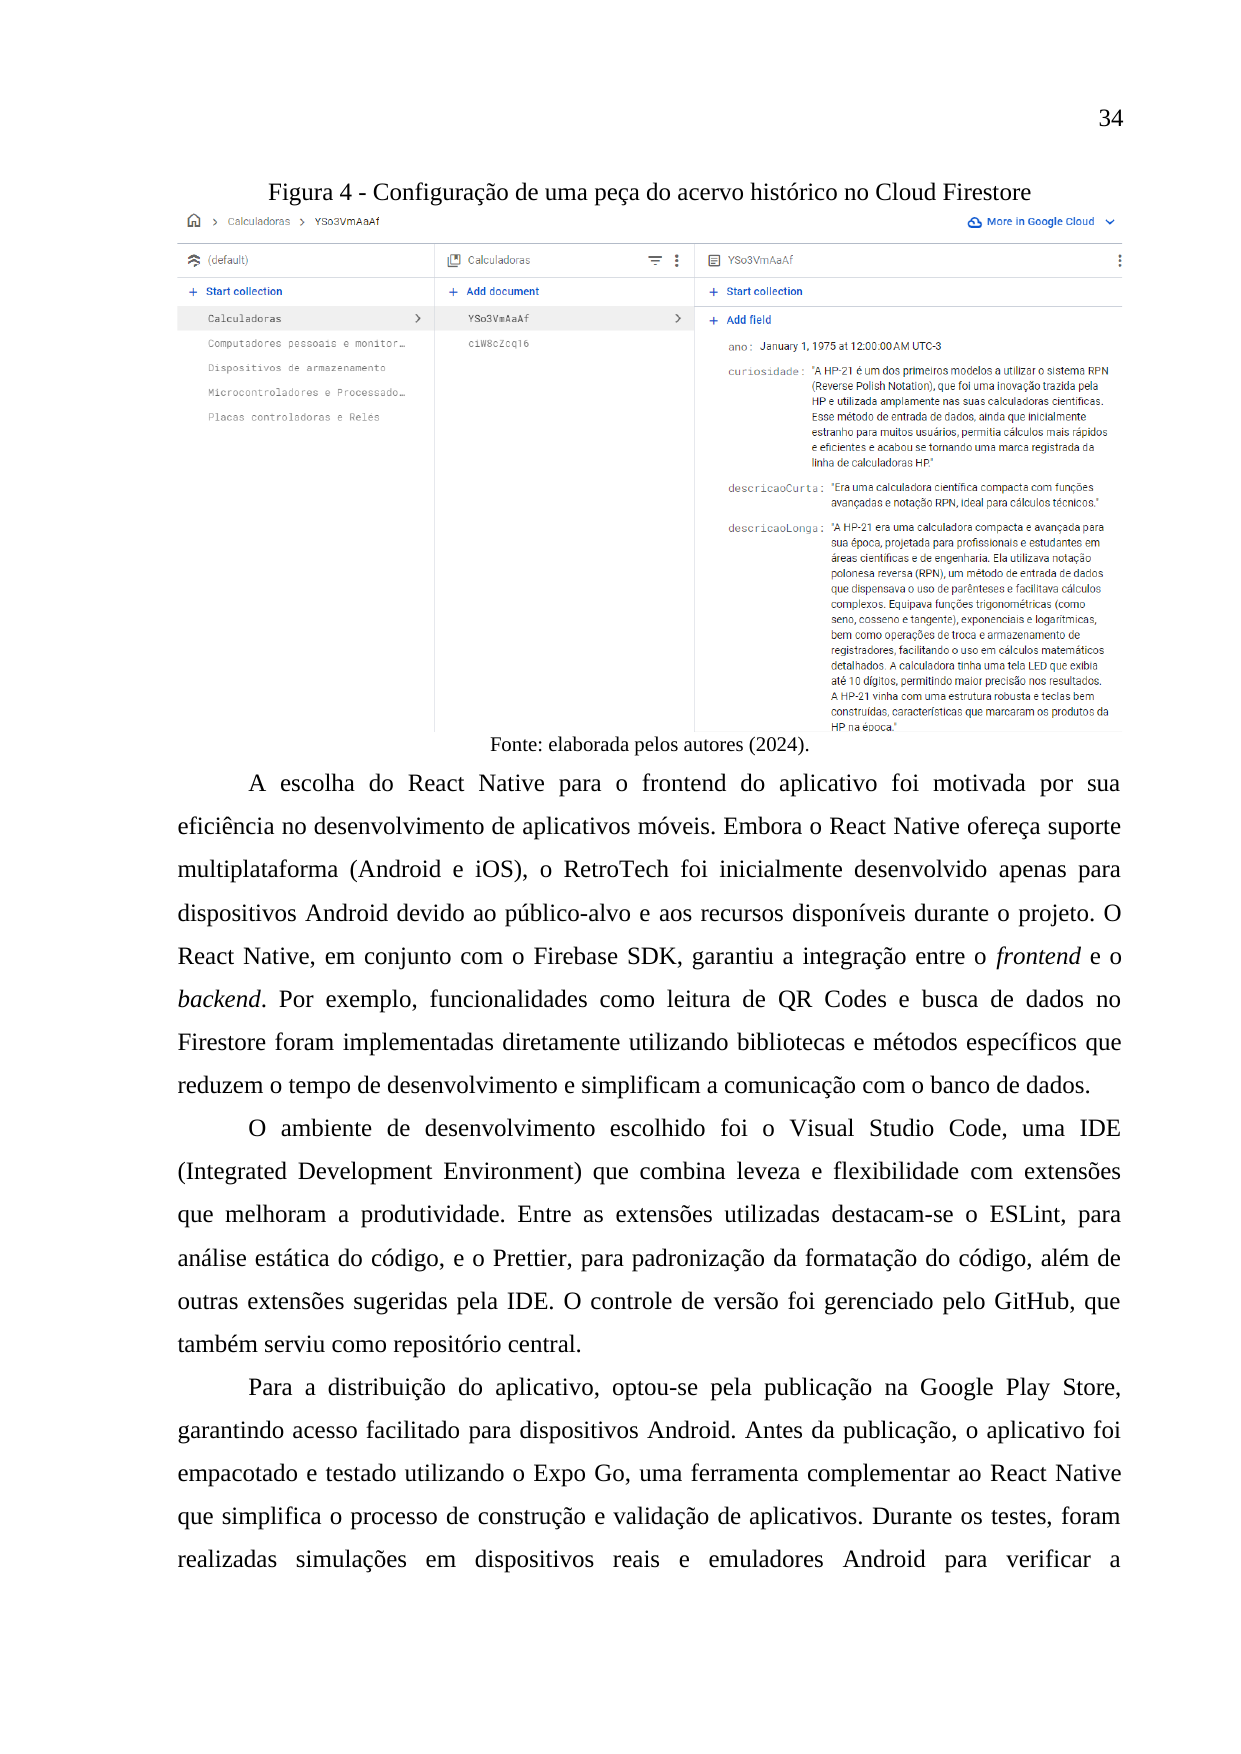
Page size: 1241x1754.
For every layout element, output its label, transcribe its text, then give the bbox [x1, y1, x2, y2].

text O ambiente de desenvolvimento escolhido foi o Visual Studio Code, uma IDE (Integrated Development Environment) que combina leveza e flexibilidade com extensões que melhoram a produtividade. Entre as extensões utilizadas destacam-se o ESLint, para análise estática do código, e o Prettier, para padronização da formatação do código, além de outras extensões sugeridas pela IDE. O controle de versão foi gerenciado pelo GitHub, que também serviu como repositório central. [177, 1113, 1122, 1358]
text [177, 1372, 1122, 1573]
text Fonte: elaborada pelos autores (2024). [177, 732, 1122, 756]
picture [177, 206, 1123, 732]
text A escolha do React Native para o frontend do aplicativo foi motivada por sua eficiência no desenvolvimento de aplicativos móveis. Embora o React Native ofereça suporte multiplataforma (Android e iOS), o RetroTech foi inicialmente desenvolvido apenas para dispositivos Android devido ao público-alvo e aos recursos disponíveis durante o projeto. O React Native, em conjunto com o Firebase SDK, garantiu a integração entre o frontend e o backend. Por exemplo, funcionalidades como leitura de QR Codes e busca de dados no Firestore foram implementadas diretamente utilizando bibliotecas e métodos específicos que reduzem o tempo de desenvolvimento e simplificam a comunicação com o banco de dados. [177, 768, 1122, 1099]
